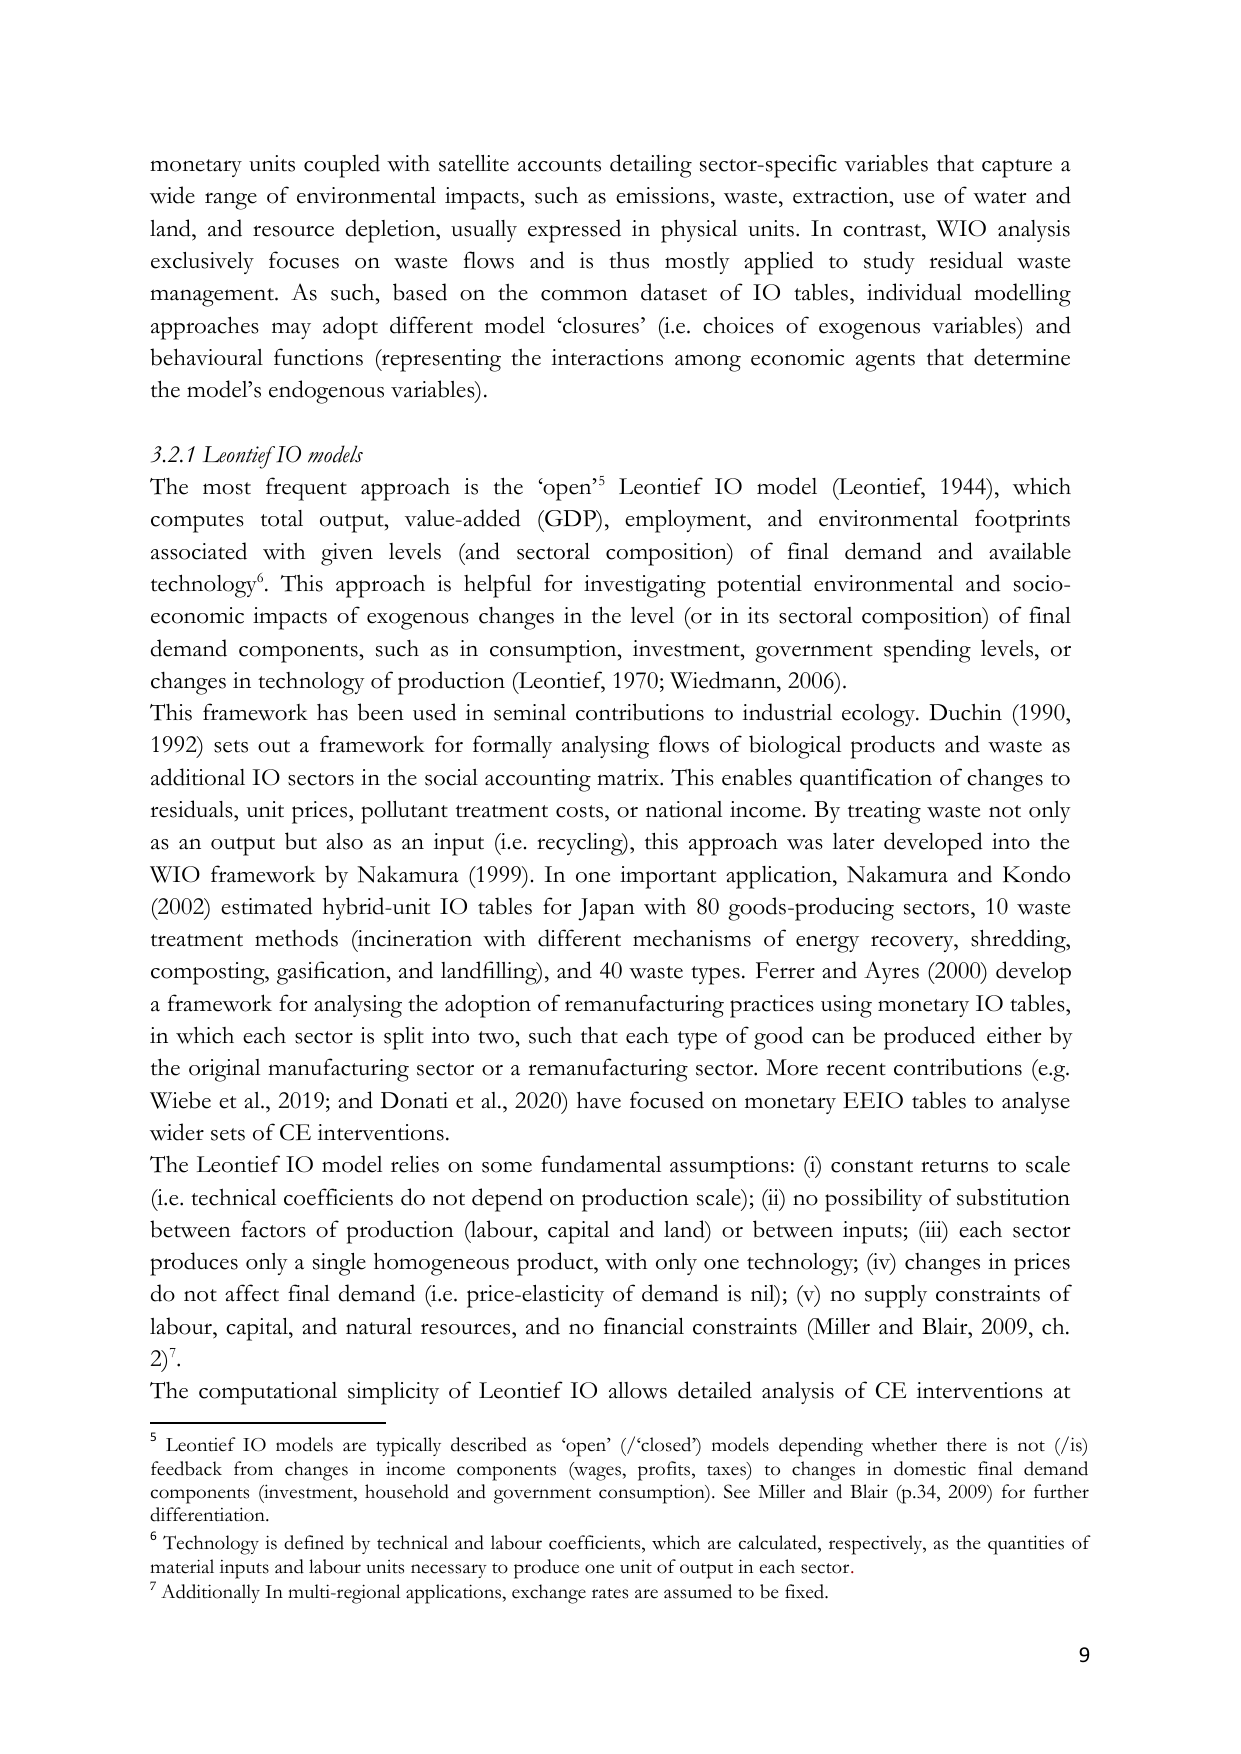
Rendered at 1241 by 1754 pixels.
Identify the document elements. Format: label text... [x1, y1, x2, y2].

text 3.2.1 Leontief IO models [150, 441, 1090, 469]
text The Leontief IO model relies on some fundamental assumptions: (i) constant returns to scale (i.e. technical coefficients do not depend on production scale); (ii) no possibility of substitution between factors of production (labour, capital and land) or between inputs; (iii) each sector produces only a single homogeneous product, with only one technology; (iv) changes in prices do not affect final demand (i.e. price-elasticity of demand is nil); (v) no supply constraints of labour, capital, and natural resources, and no financial constraints (Miller and Blair, 2009, ch. 2). [150, 1151, 1072, 1373]
text The most frequent approach is the ‘open’ Leontief IO model (Leontief, 1944), which computes total output, value-added (GDP), employment, and environmental footprints associated with given levels (and sectoral composition) of final demand and available technology. This approach is helpful for investigating potential environmental and socio-economic impacts of exogenous changes in the level (or in its sectoral composition) of final demand components, such as in consumption, investment, government spending levels, or changes in technology of production (Leontief, 1970; Wiedmann, 2006). [150, 473, 1072, 695]
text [150, 1377, 1072, 1405]
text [150, 150, 1072, 404]
text This framework has been used in seminal contributions to industrial ecology. Duchin (1990, 1992) sets out a Ferrer and Ayres (2000) develop a framework for analysing the adoption of remanufacturing practices using monetary IO tables, in which each sector is split into two, such that each type of good can be produced either by the original manufacturing sector or a remanufacturing sector. More recent contributions (e.g. Wiebe et al., 2019; and Donati et al., 2020) have focused on monetary EEIO tables to analyse wider sets of CE interventions. [150, 699, 1072, 1147]
